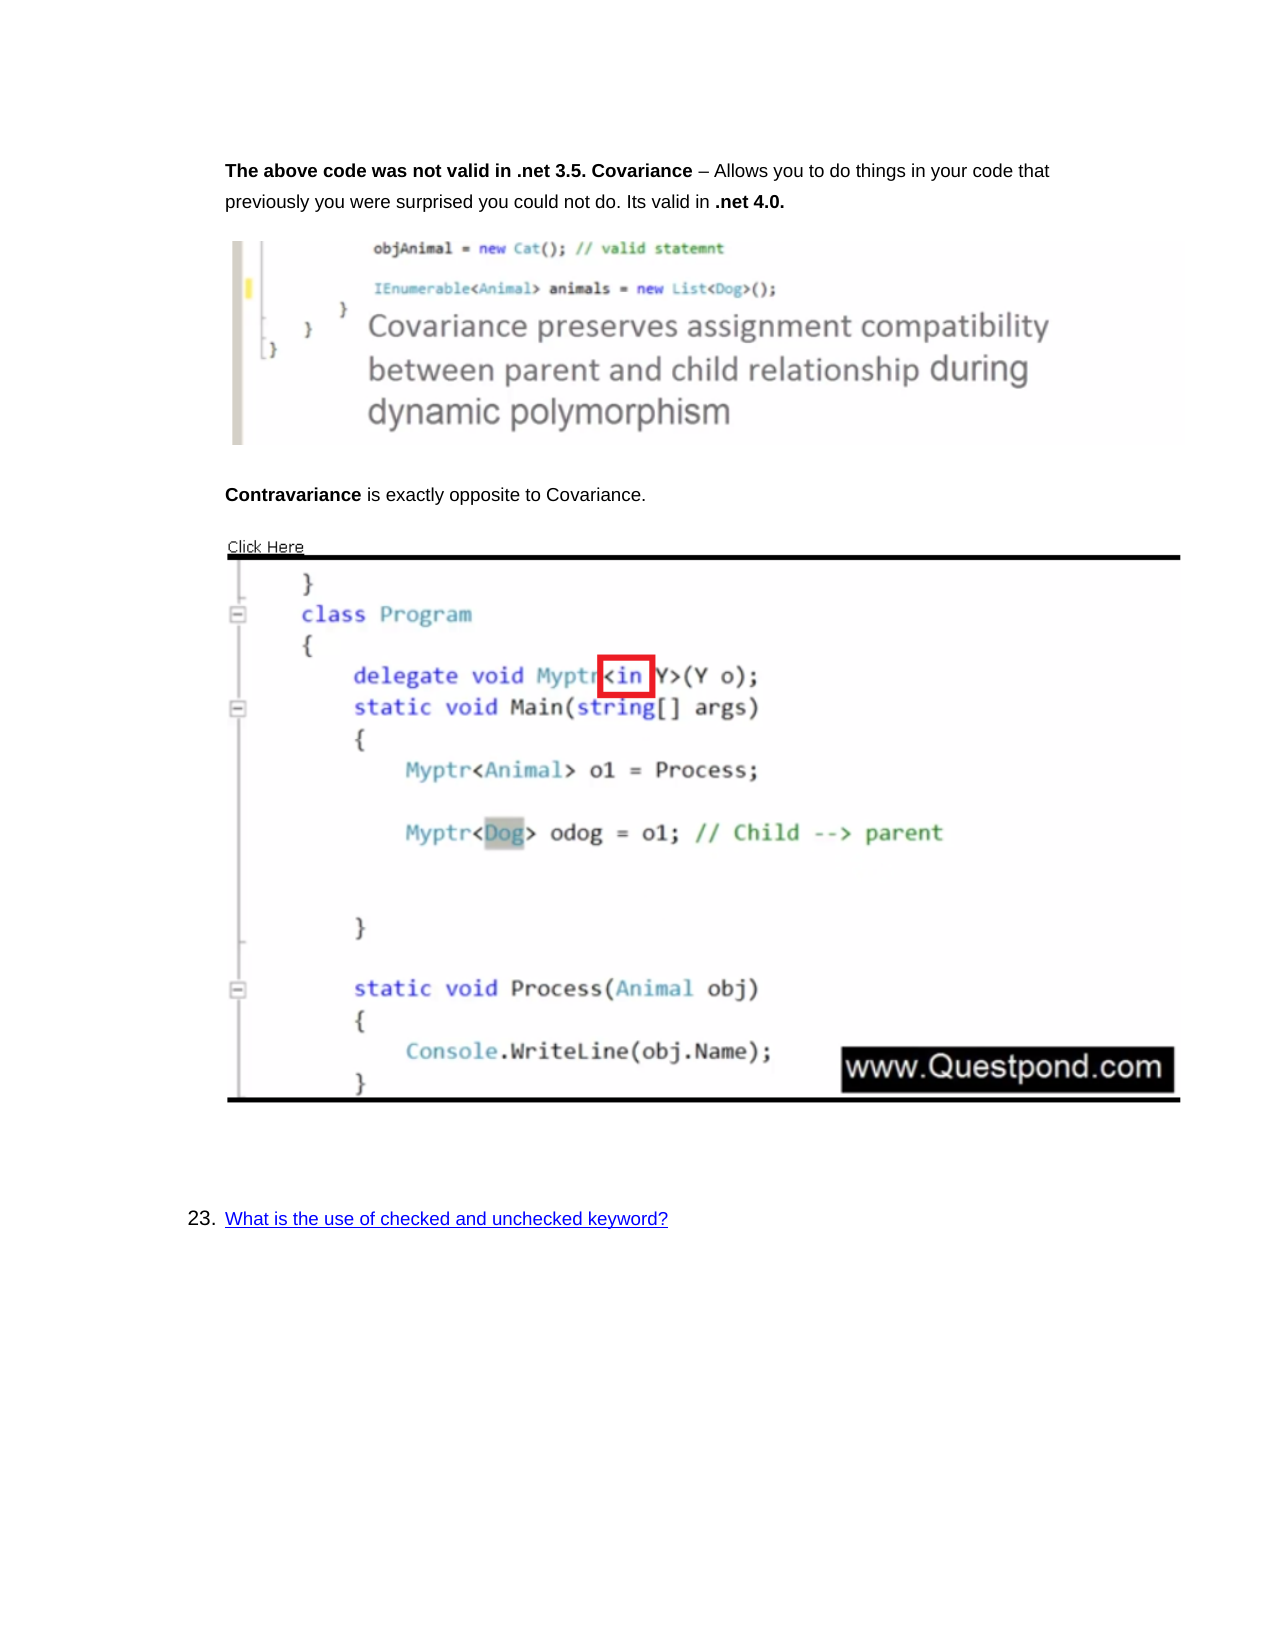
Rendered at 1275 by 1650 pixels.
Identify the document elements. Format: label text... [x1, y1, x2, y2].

picture [225, 534, 1199, 1110]
text Contravariance is exactly opposite to Covariance. [225, 474, 1125, 505]
picture [225, 241, 1199, 445]
list What is the use of checked and unchecked keyword? [187, 1199, 1125, 1230]
text The above code was not valid in .net 3.5. Covariance – Allows you to do things in your code that previously you were surprised you could not do. Its valid in .net 4.0. [225, 150, 1125, 212]
